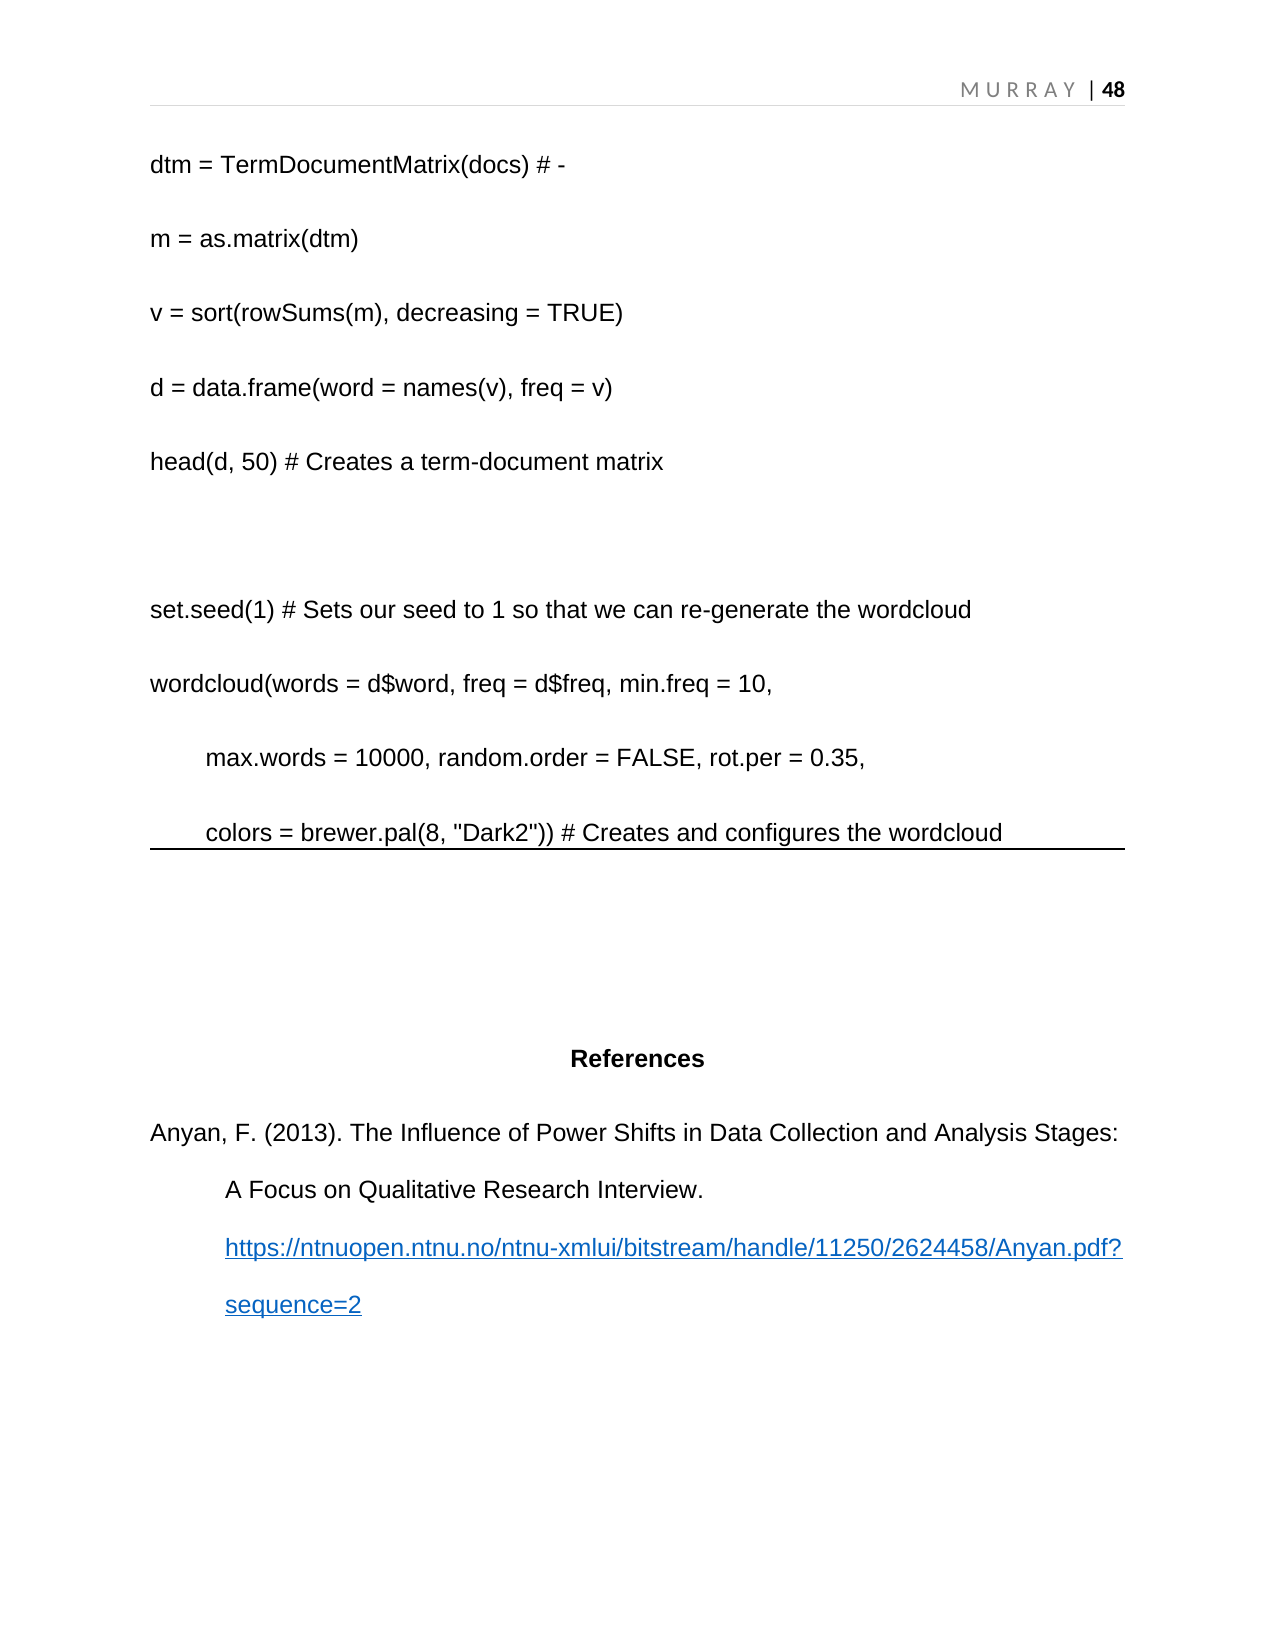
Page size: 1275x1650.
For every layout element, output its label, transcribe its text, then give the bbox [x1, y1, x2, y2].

text dtm = TermDocumentMatrix(docs) # - [150, 150, 1125, 179]
text set.seed(1) # Sets our seed to 1 so that we can re-generate the wordcloud [150, 595, 1125, 624]
text v = sort(rowSums(m), decreasing = TRUE) [150, 298, 1125, 327]
text colors = brewer.pal(8, "Dark2")) # Creates and configures the wordcloud [150, 817, 1125, 848]
text m = as.matrix(dtm) [150, 224, 1125, 253]
text Anyan, F. (2013). The Influence of Power Shifts in Data Collection and Analysis Stages: A Focus on Qualitative Research Interview. https://ntnuopen.ntnu.no/ntnu-xmlui/bitstream/handle/11250/2624458/Anyan.pdf?sequence=2 [150, 1118, 1125, 1319]
text References [150, 1044, 1125, 1072]
text wordcloud(words = d$word, freq = d$freq, min.freq = 10, [150, 669, 1125, 698]
text max.words = 10000, random.order = FALSE, rot.per = 0.35, [150, 743, 1125, 772]
text head(d, 50) # Creates a term-document matrix [150, 447, 1125, 475]
text d = data.frame(word = names(v), freq = v) [150, 372, 1125, 401]
